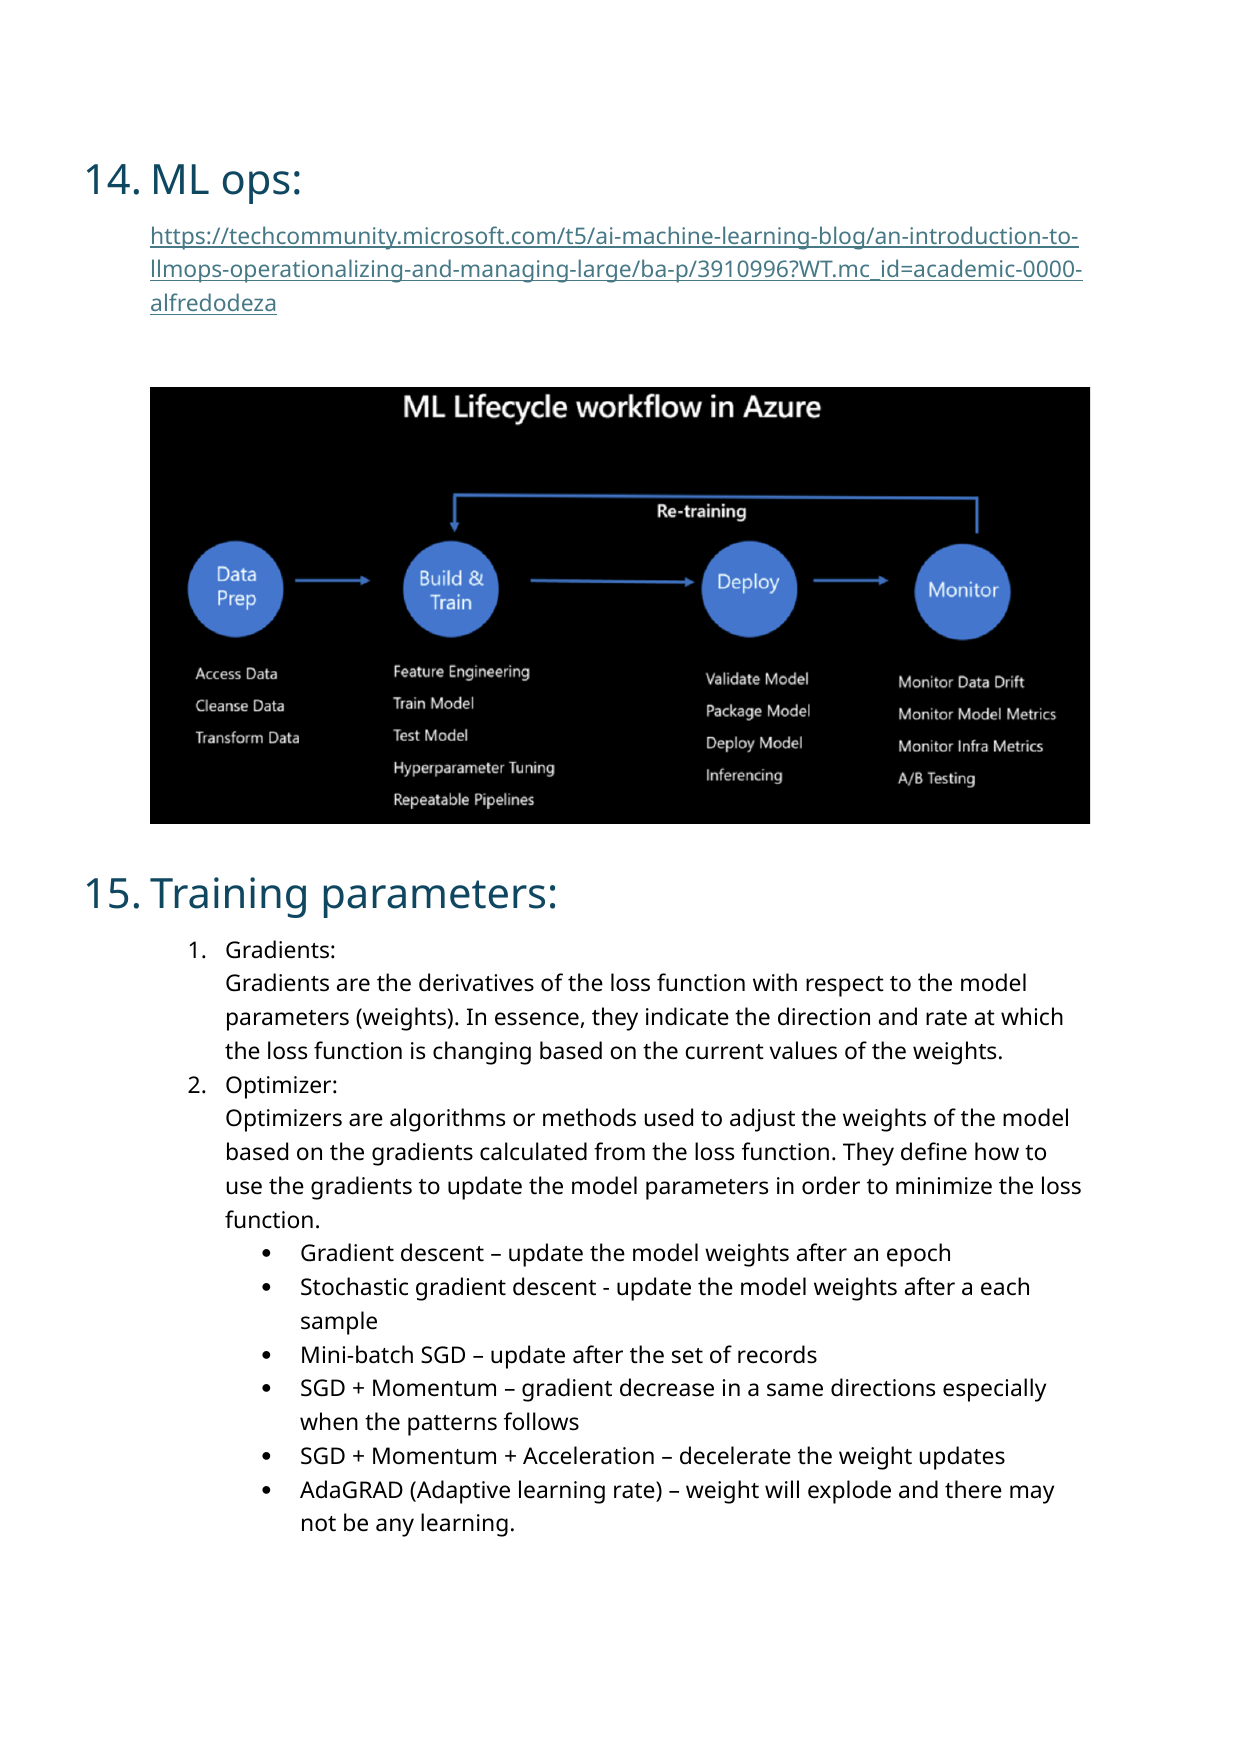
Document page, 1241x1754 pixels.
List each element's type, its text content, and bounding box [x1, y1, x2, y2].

subtitle Training parameters: [83, 864, 1090, 921]
list Optimizer: [187, 1068, 1090, 1100]
list AdaGRAD (Adaptive learning rate) – weight will explode and there may not be any learning. [262, 1473, 1090, 1538]
text https://techcommunity.microsoft.com/t5/ai-machine-learning-blog/an-introduction-to-llmops-operationalizing-and-managing-large/ba-p/3910996?WT.mc_id=academic-0000-alfredodeza [150, 219, 1090, 318]
list Stochastic gradient descent - update the model weights after a each sample [262, 1271, 1090, 1336]
list SGD + Momentum + Acceleration – decelerate the weight updates [262, 1440, 1090, 1471]
list Mini-batch SGD – update after the set of records [262, 1338, 1090, 1370]
list Gradient descent – update the model weights after an epoch [262, 1237, 1090, 1268]
list SGD + Momentum – gradient decrease in a same directions especially when the patterns follows [262, 1372, 1090, 1437]
picture [150, 387, 1091, 824]
subtitle ML ops: [83, 150, 1090, 207]
list Gradients are the derivatives of the loss function with respect to the model parameters (weights). In essence, they indicate the direction and rate at which the loss function is changing based on the current values of the weights. [225, 967, 1090, 1066]
list Gradients: [187, 933, 1090, 965]
list Optimizers are algorithms or methods used to adjust the weights of the model based on the gradients calculated from the loss function. They define how to use the gradients to update the model parameters in order to minimize the loss function. [225, 1102, 1090, 1235]
